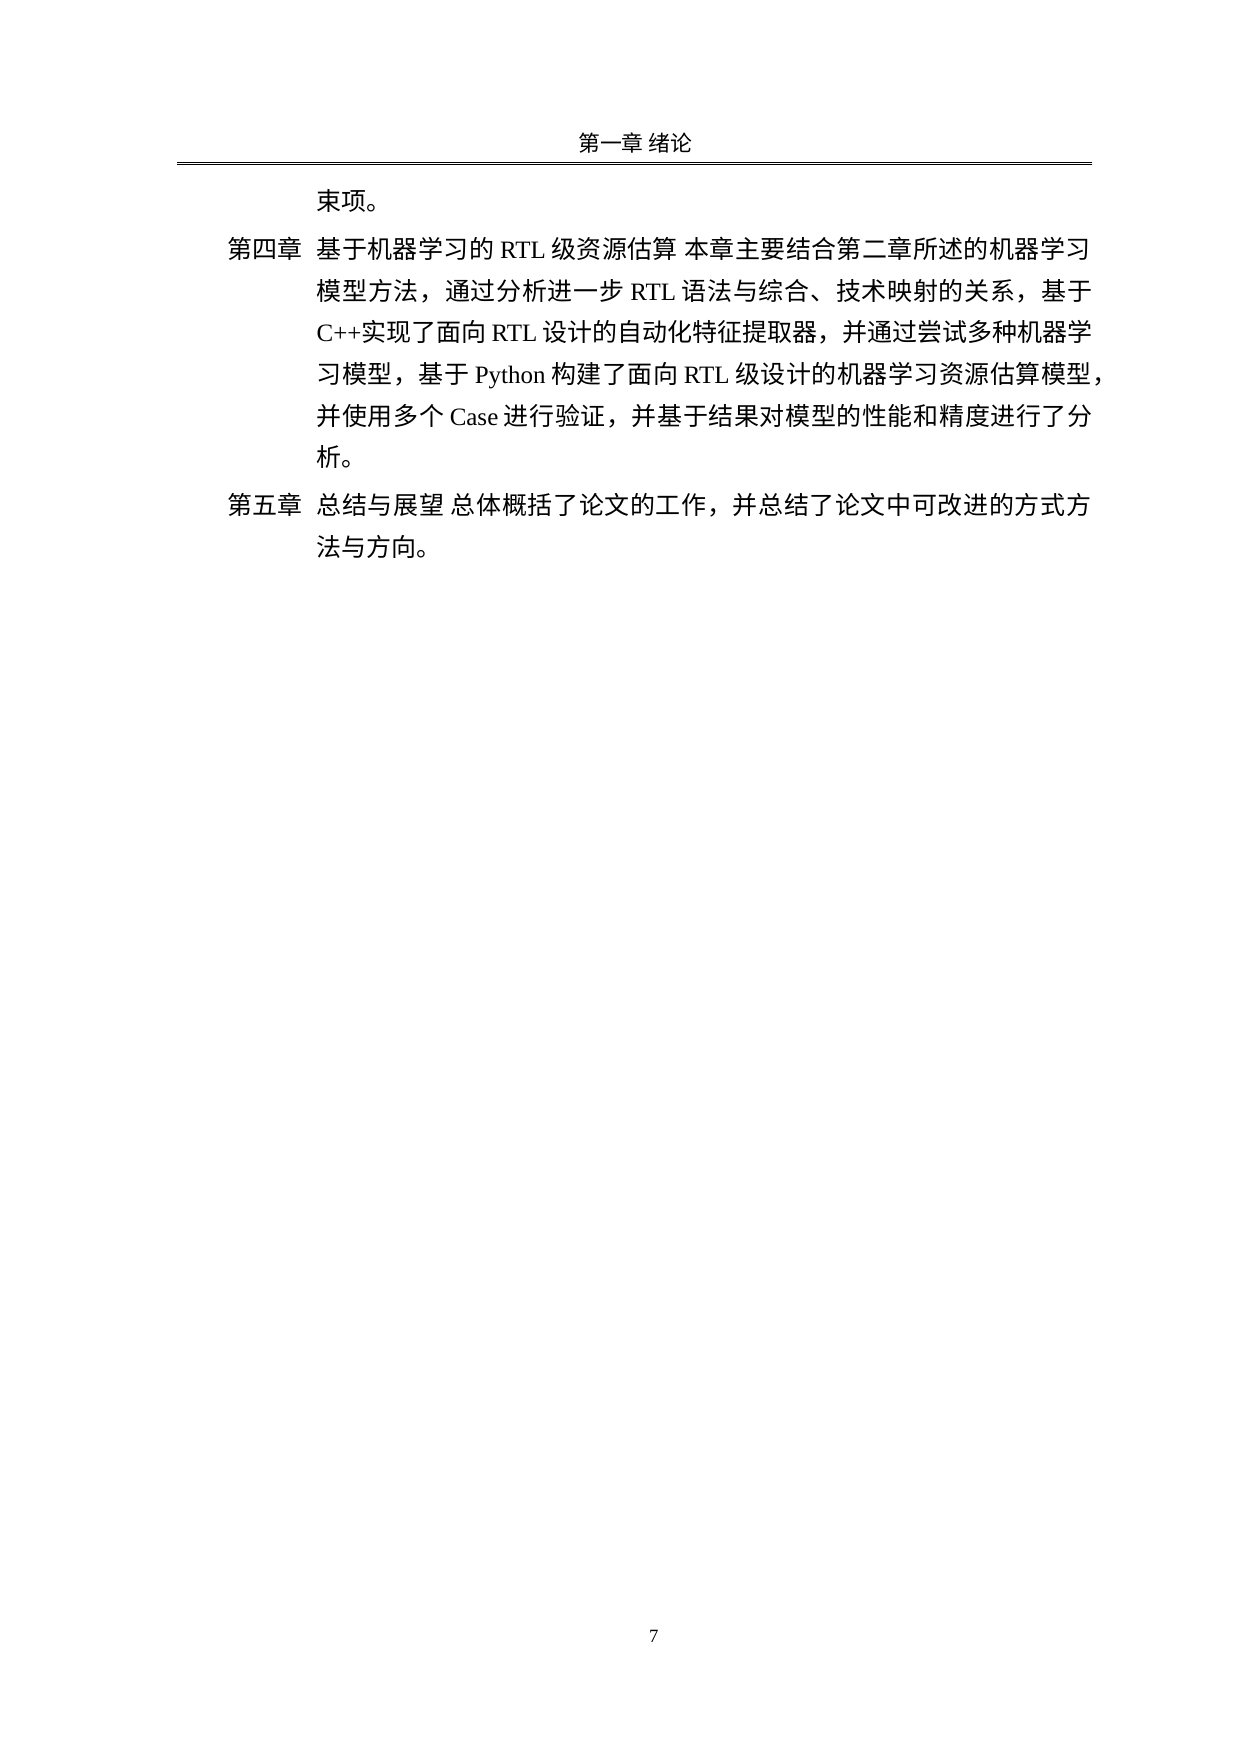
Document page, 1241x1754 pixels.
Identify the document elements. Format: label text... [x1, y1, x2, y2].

list 总结与展望 总体概括了论文的工作，并总结了论文中可改进的方式方法与方向。 [227, 481, 1092, 565]
list 基于机器学习的RTL级资源估算 本章主要结合第二章所述的机器学习模型方法，通过分析进一步RTL语法与综合、技术映射的关系，基于C++实现了面向RTL设计的自动化特征提取器，并通过尝试多种机器学习模型，基于Python构建了面向RTL级设计的机器学习资源估算模型，并使用多个Case进行验证，并基于结果对模型的性能和精度进行了分析。 [227, 225, 1092, 475]
